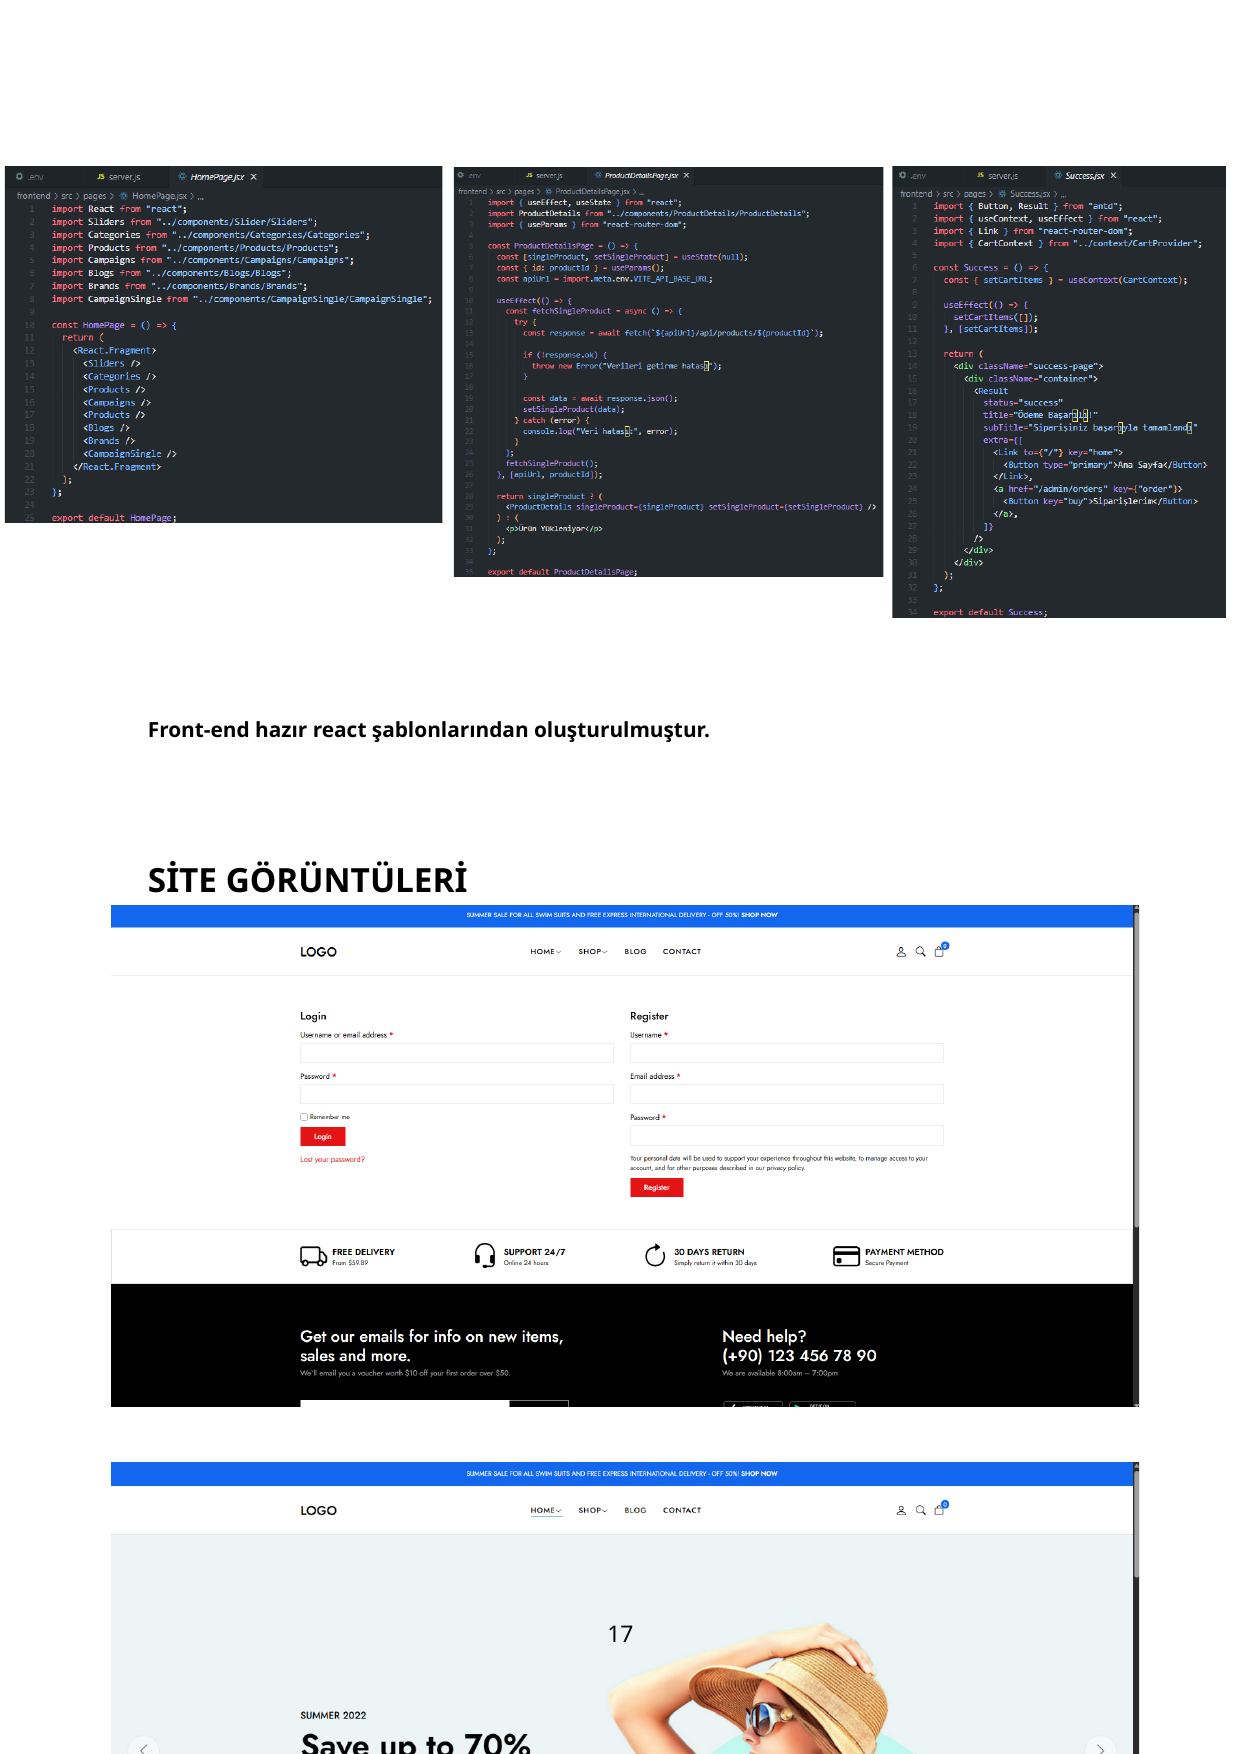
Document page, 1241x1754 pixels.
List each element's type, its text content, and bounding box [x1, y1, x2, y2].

picture [111, 1462, 1140, 1754]
text Front-end hazır react şablonlarından oluşturulmuştur. [148, 715, 1093, 743]
picture [111, 905, 1140, 1407]
picture [892, 166, 1226, 618]
picture [4, 166, 443, 523]
text SİTE GÖRÜNTÜLERİ [148, 857, 1093, 902]
picture [453, 167, 884, 577]
